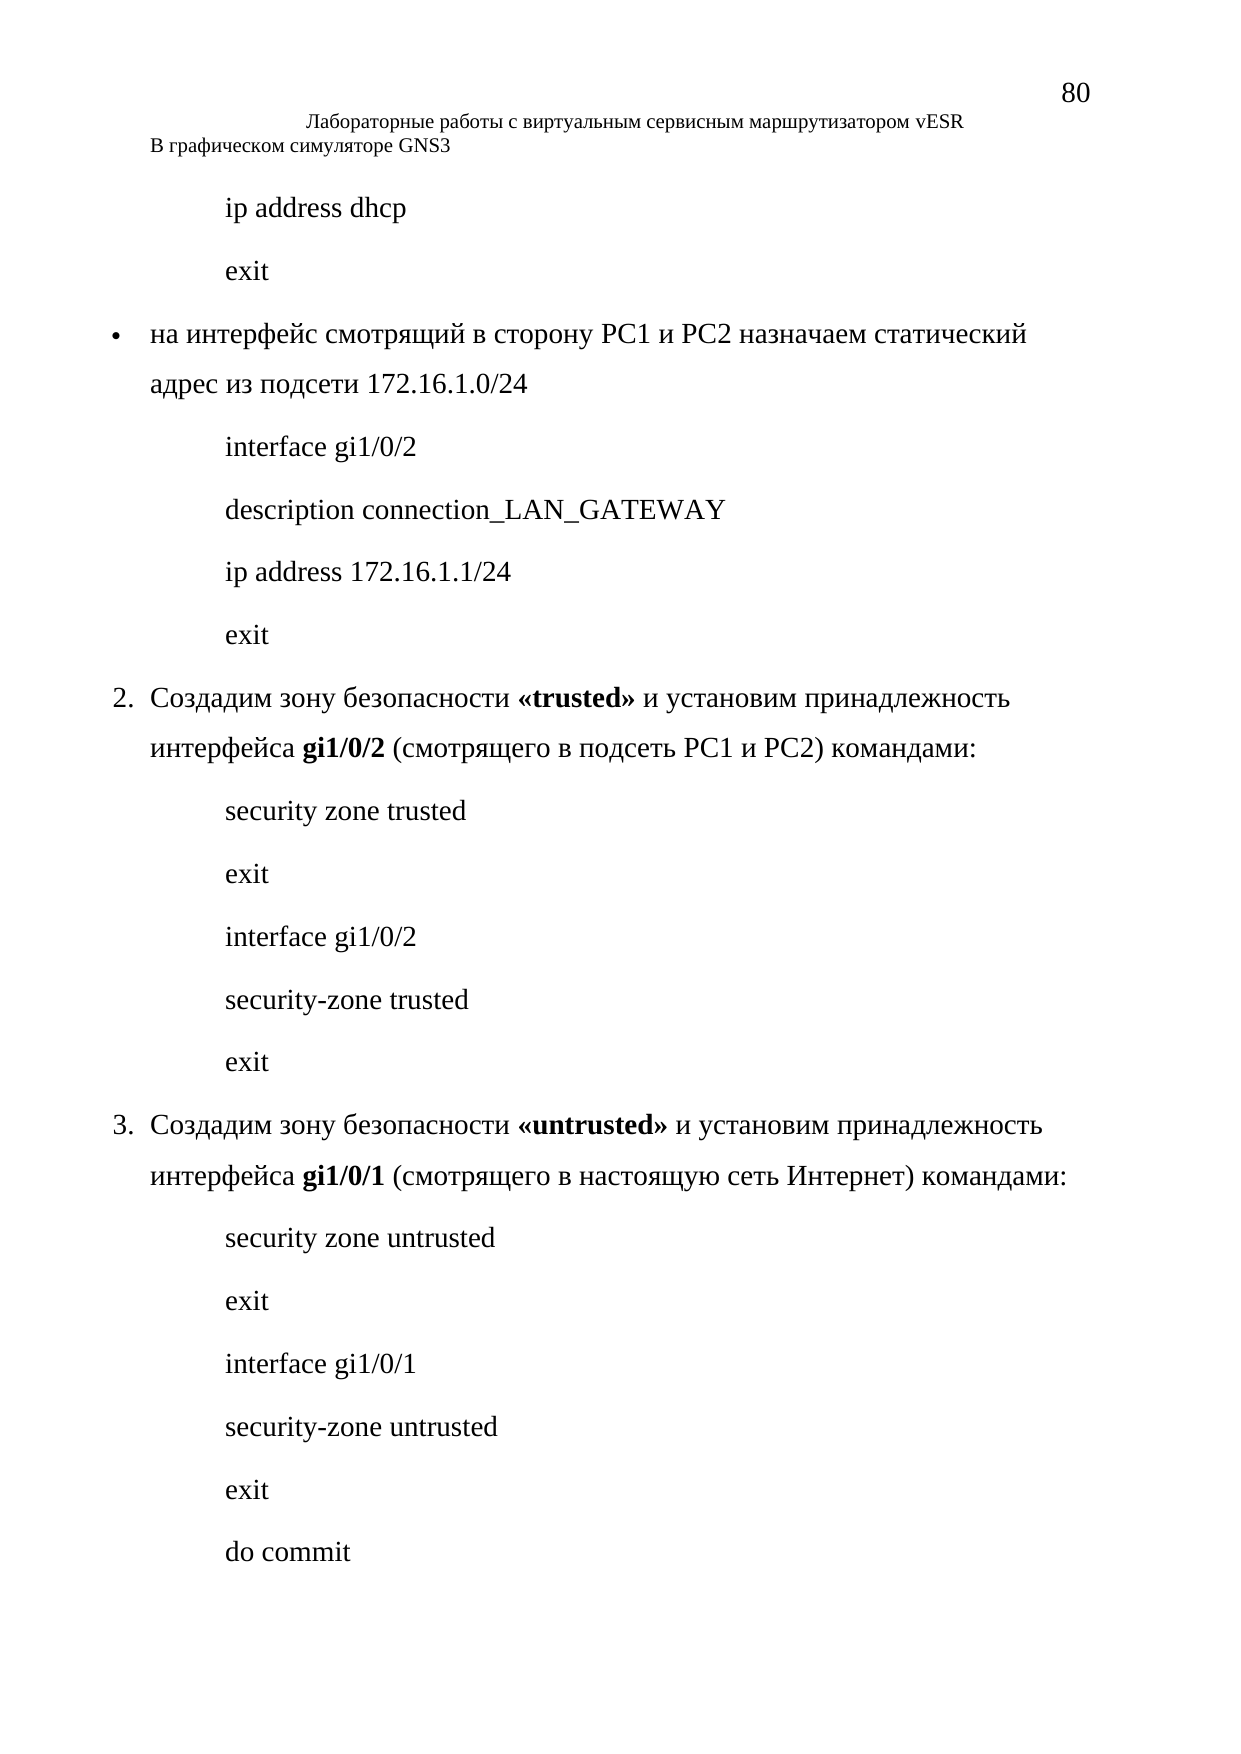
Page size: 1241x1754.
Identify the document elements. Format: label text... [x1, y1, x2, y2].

text exit [150, 1472, 1090, 1505]
list Создадим зону безопасности «untrusted» и установим принадлежность интерфейса gi1/0/1 (смотрящего в настоящую сеть Интернет) командами: [112, 1107, 1090, 1191]
text exit [150, 856, 1090, 890]
text interface gi1/0/2 [150, 429, 1090, 462]
text ip address 172.16.1.1/24 [150, 554, 1090, 588]
text do commit [150, 1534, 1090, 1568]
text interface gi1/0/1 [150, 1346, 1090, 1380]
text exit [150, 1044, 1090, 1078]
text description connection_LAN_GATEWAY [150, 492, 1090, 525]
text exit [150, 617, 1090, 651]
text ip address dhcp [150, 190, 1090, 224]
text exit [150, 253, 1090, 287]
text security-zone trusted [150, 982, 1090, 1015]
text exit [150, 1283, 1090, 1317]
text security-zone untrusted [150, 1409, 1090, 1442]
list на интерфейс смотрящий в сторону PC1 и PC2 назначаем статический адрес из подсети 172.16.1.0/24 [112, 316, 1090, 400]
text security zone untrusted [150, 1221, 1090, 1254]
text security zone trusted [150, 793, 1090, 827]
text interface gi1/0/2 [150, 919, 1090, 952]
list Создадим зону безопасности «trusted» и установим принадлежность интерфейса gi1/0/2 (смотрящего в подсеть PC1 и PC2) командами: [112, 680, 1090, 764]
